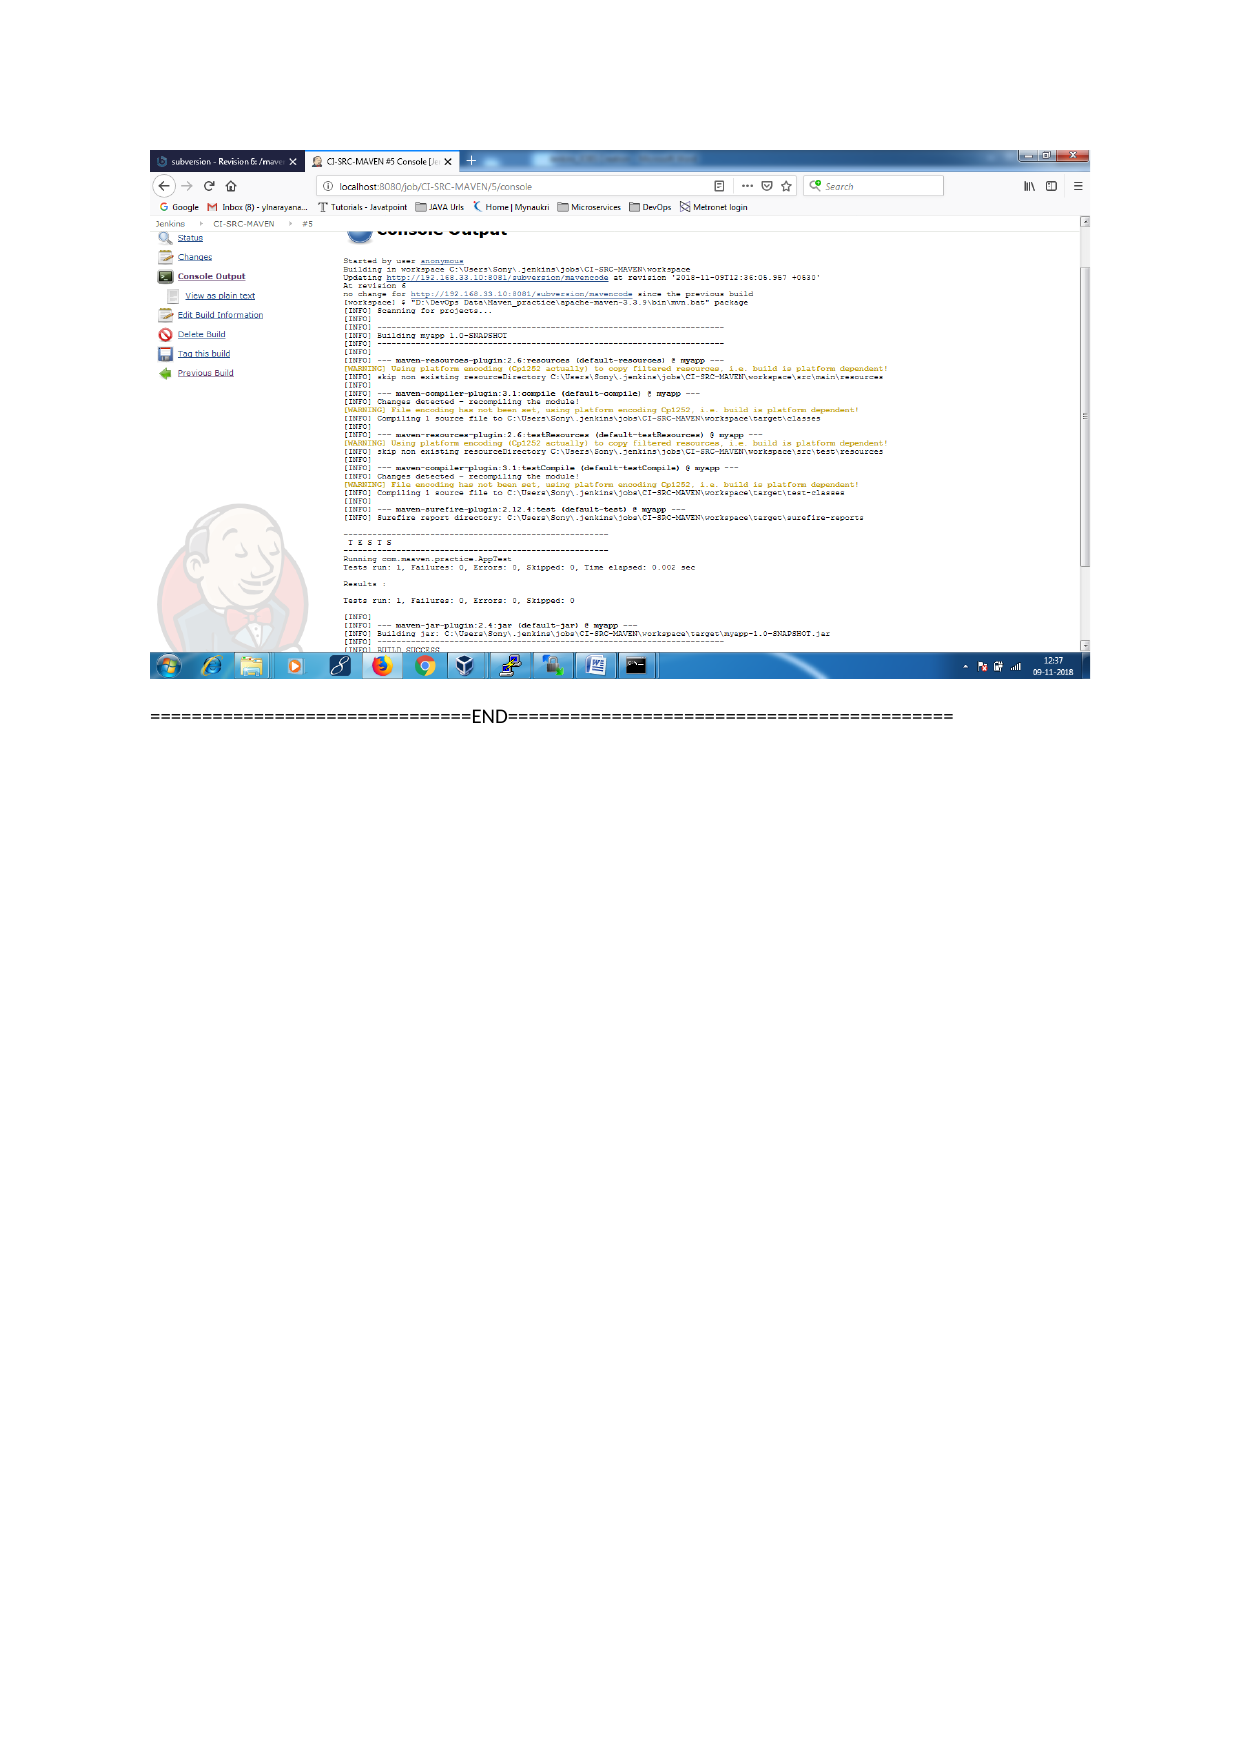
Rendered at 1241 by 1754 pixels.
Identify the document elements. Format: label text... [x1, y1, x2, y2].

picture [150, 150, 1091, 679]
text ===============================END=========================================== [150, 703, 1090, 729]
